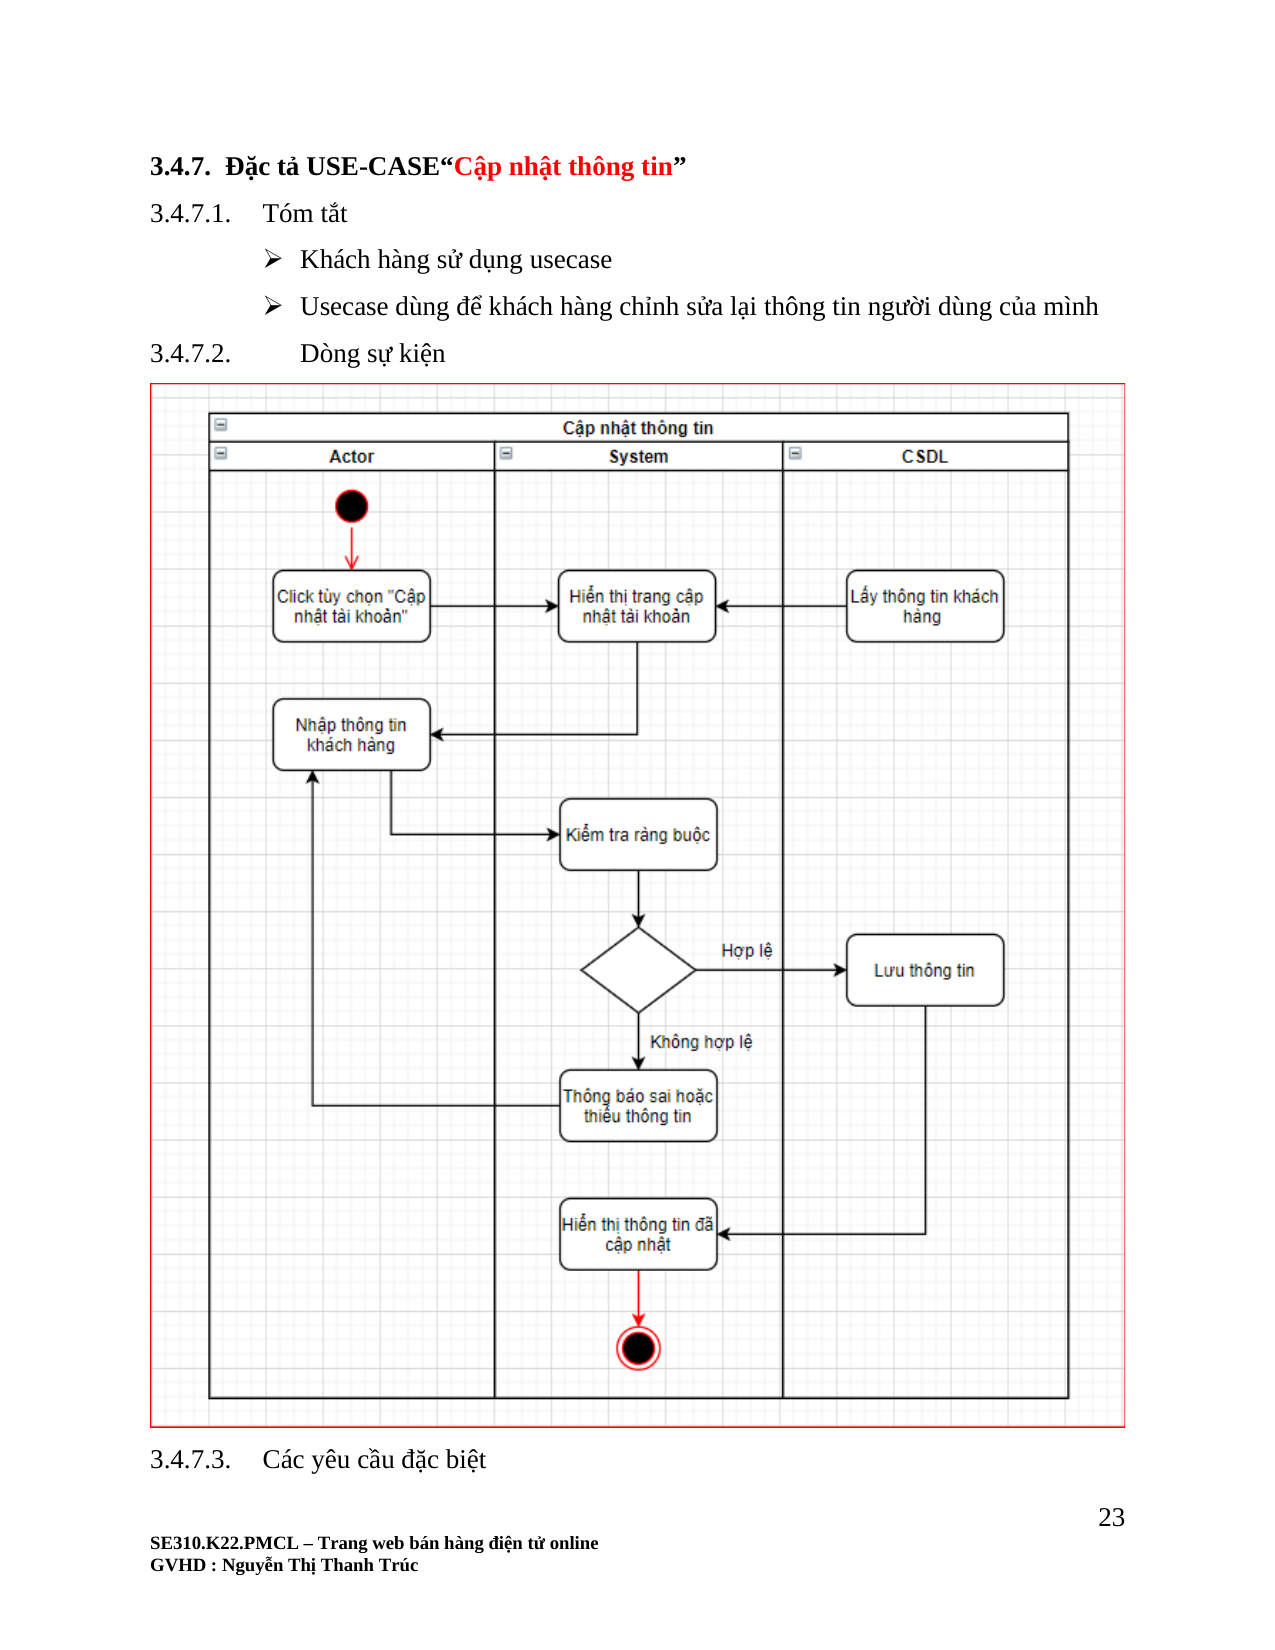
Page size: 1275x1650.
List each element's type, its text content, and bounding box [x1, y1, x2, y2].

subtitle Tóm tắt [150, 197, 1125, 228]
subtitle Đặc tả USE-CASE“Cập nhật thông tin” [150, 150, 1125, 181]
list Usecase dùng để khách hàng chỉnh sửa lại thông tin người dùng của mình [262, 290, 1125, 321]
picture [150, 383, 1125, 1428]
subtitle Dòng sự kiện [150, 337, 1125, 368]
subtitle Các yêu cầu đặc biệt [150, 1443, 1125, 1474]
list Khách hàng sử dụng usecase [262, 243, 1125, 274]
